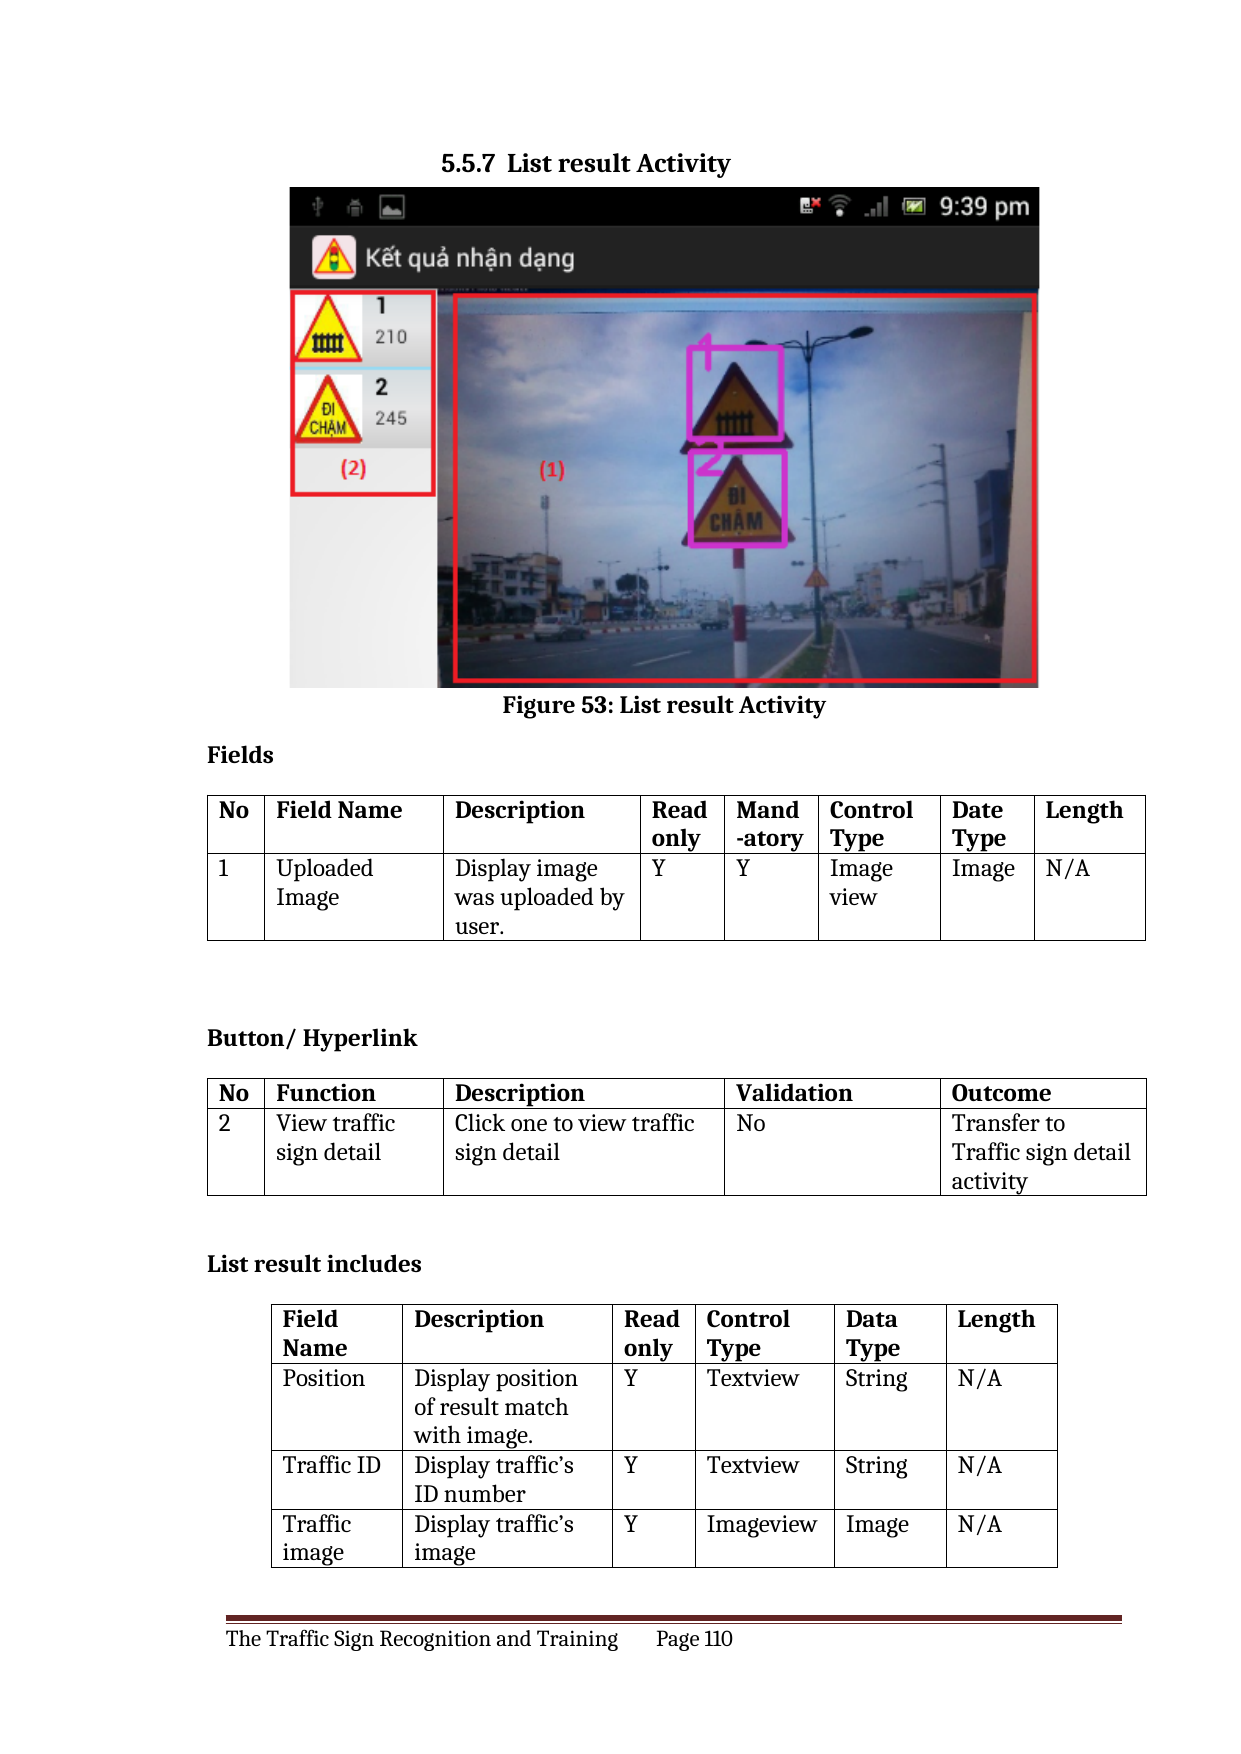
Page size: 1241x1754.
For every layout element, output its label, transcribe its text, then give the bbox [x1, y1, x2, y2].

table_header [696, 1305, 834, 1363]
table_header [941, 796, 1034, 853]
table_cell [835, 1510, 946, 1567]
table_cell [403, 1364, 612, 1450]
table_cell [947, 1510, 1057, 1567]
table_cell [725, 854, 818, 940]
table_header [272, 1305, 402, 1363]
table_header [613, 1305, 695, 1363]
subtitle List result Activity [441, 148, 1122, 179]
text Button/ Hyperlink [207, 1024, 1122, 1053]
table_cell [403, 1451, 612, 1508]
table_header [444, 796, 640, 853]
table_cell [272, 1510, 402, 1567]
text Fields [207, 741, 1122, 769]
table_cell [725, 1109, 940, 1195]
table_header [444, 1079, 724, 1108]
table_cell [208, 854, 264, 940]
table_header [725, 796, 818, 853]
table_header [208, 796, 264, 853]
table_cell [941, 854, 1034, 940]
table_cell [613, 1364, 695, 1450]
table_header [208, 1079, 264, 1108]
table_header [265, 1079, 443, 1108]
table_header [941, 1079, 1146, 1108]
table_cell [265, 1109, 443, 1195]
text Figure 53: List result Activity [207, 691, 1122, 720]
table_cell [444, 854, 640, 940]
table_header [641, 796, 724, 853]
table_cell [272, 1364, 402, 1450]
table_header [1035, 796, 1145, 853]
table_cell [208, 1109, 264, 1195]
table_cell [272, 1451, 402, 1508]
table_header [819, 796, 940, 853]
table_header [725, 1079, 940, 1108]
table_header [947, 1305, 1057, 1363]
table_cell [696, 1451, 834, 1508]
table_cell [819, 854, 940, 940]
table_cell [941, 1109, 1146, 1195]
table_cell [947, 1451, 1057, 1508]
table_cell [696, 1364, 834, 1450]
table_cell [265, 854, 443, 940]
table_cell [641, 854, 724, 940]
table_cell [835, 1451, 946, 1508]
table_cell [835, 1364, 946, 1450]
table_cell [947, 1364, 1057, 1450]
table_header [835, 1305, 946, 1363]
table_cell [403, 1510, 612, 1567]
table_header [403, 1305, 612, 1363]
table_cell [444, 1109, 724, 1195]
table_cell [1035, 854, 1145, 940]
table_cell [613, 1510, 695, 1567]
picture [289, 187, 1040, 688]
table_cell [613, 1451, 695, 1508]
text List result includes [207, 1250, 1122, 1279]
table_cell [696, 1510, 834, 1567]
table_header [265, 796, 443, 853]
